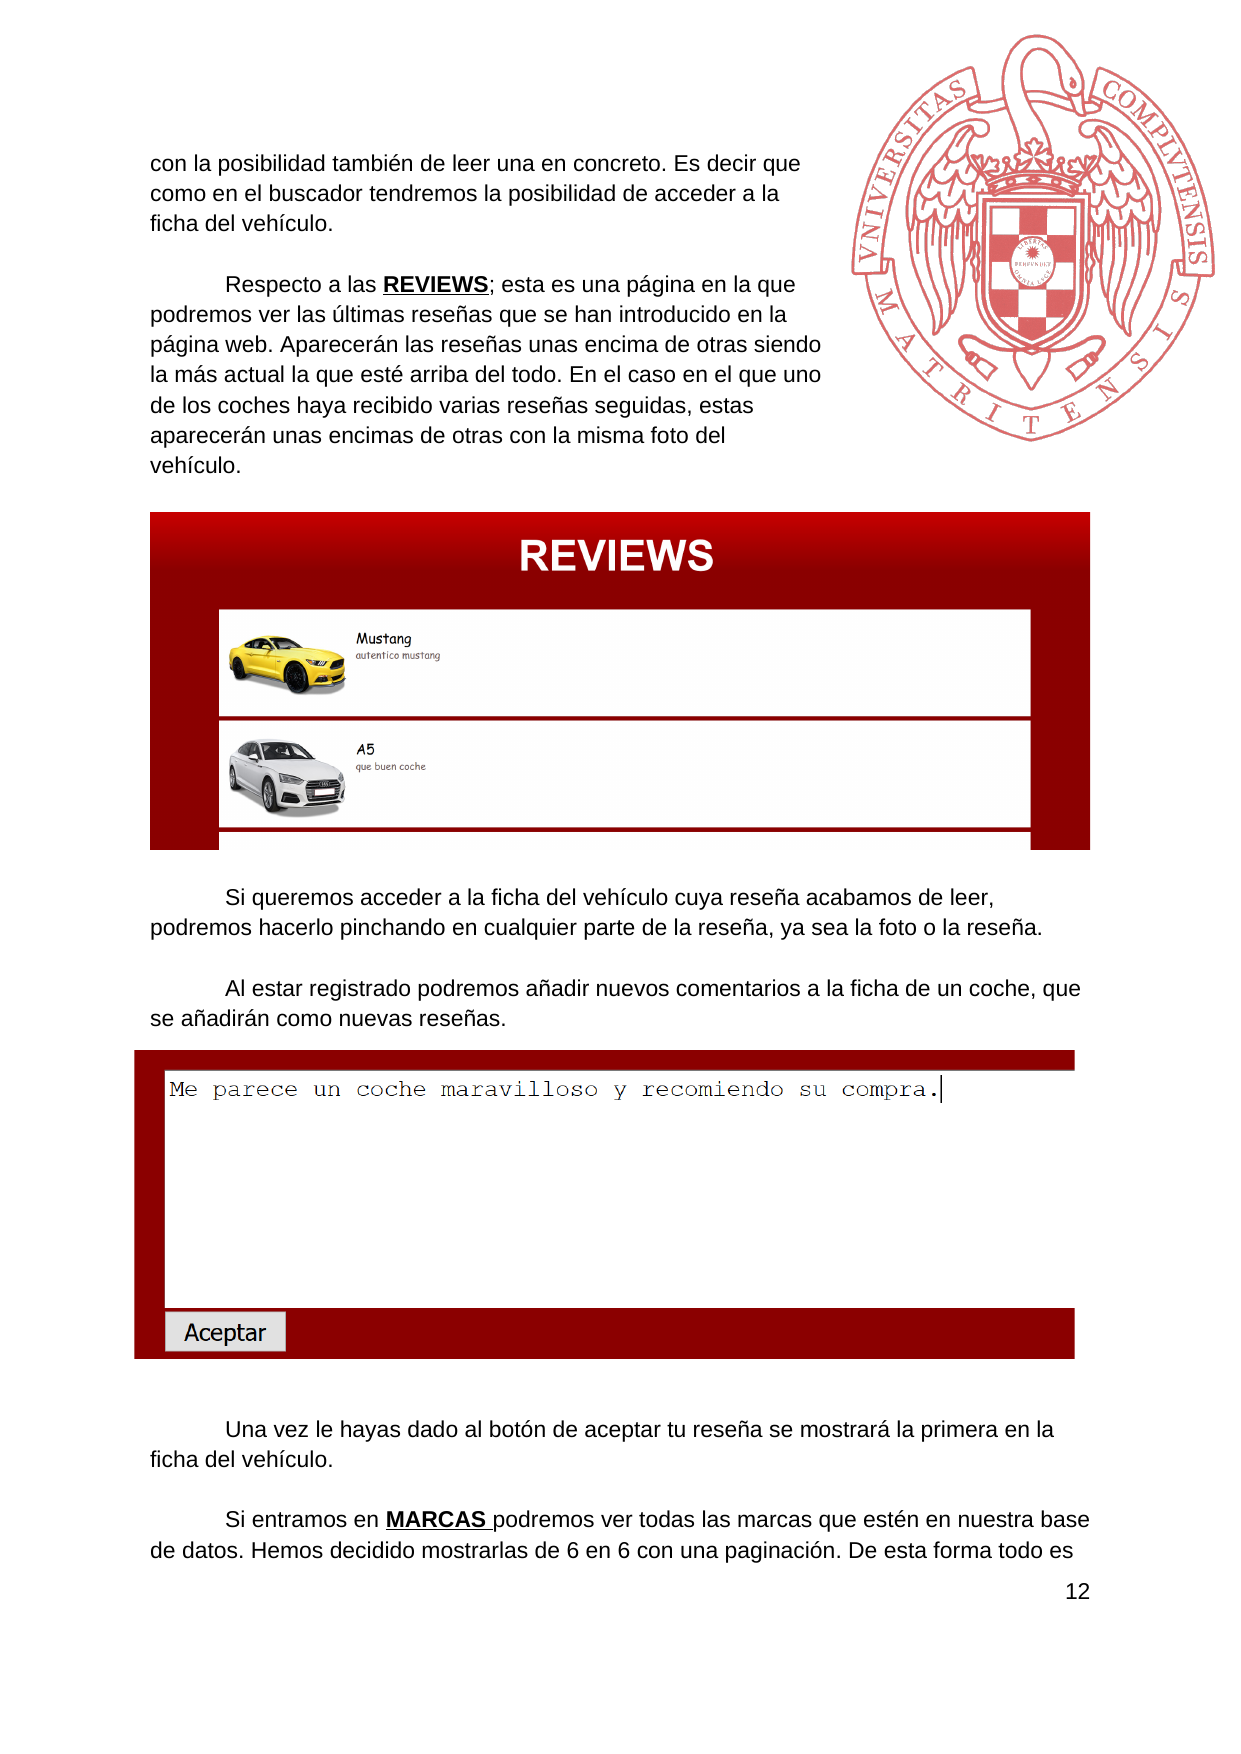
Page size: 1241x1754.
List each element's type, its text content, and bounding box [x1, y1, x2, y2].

text Respecto a las REVIEWS; esta es una página en la que podremos ver las últimas reseñas que se han introducido en la página web. Aparecerán las reseñas unas encima de otras siendo la más actual la que esté arriba del todo. En el caso en el que uno de los coches haya recibido varias reseñas seguidas, estas aparecerán unas encimas de otras con la misma foto del vehículo. [150, 271, 1090, 478]
picture [823, 28, 1240, 445]
text Una vez le hayas dado al botón de aceptar tu reseña se mostrará la primera en la ficha del vehículo. [150, 1416, 1090, 1472]
text Al estar registrado podremos añadir nuevos comentarios a la ficha de un coche, que se añadirán como nuevas reseñas. [150, 975, 1090, 1031]
text Si queremos acceder a la ficha del vehículo cuya reseña acabamos de leer, podremos hacerlo pinchando en cualquier parte de la reseña, ya sea la foto o la reseña. [150, 884, 1090, 941]
picture [150, 512, 1091, 850]
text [150, 1506, 1090, 1563]
picture [134, 1050, 1075, 1359]
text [150, 150, 1090, 237]
